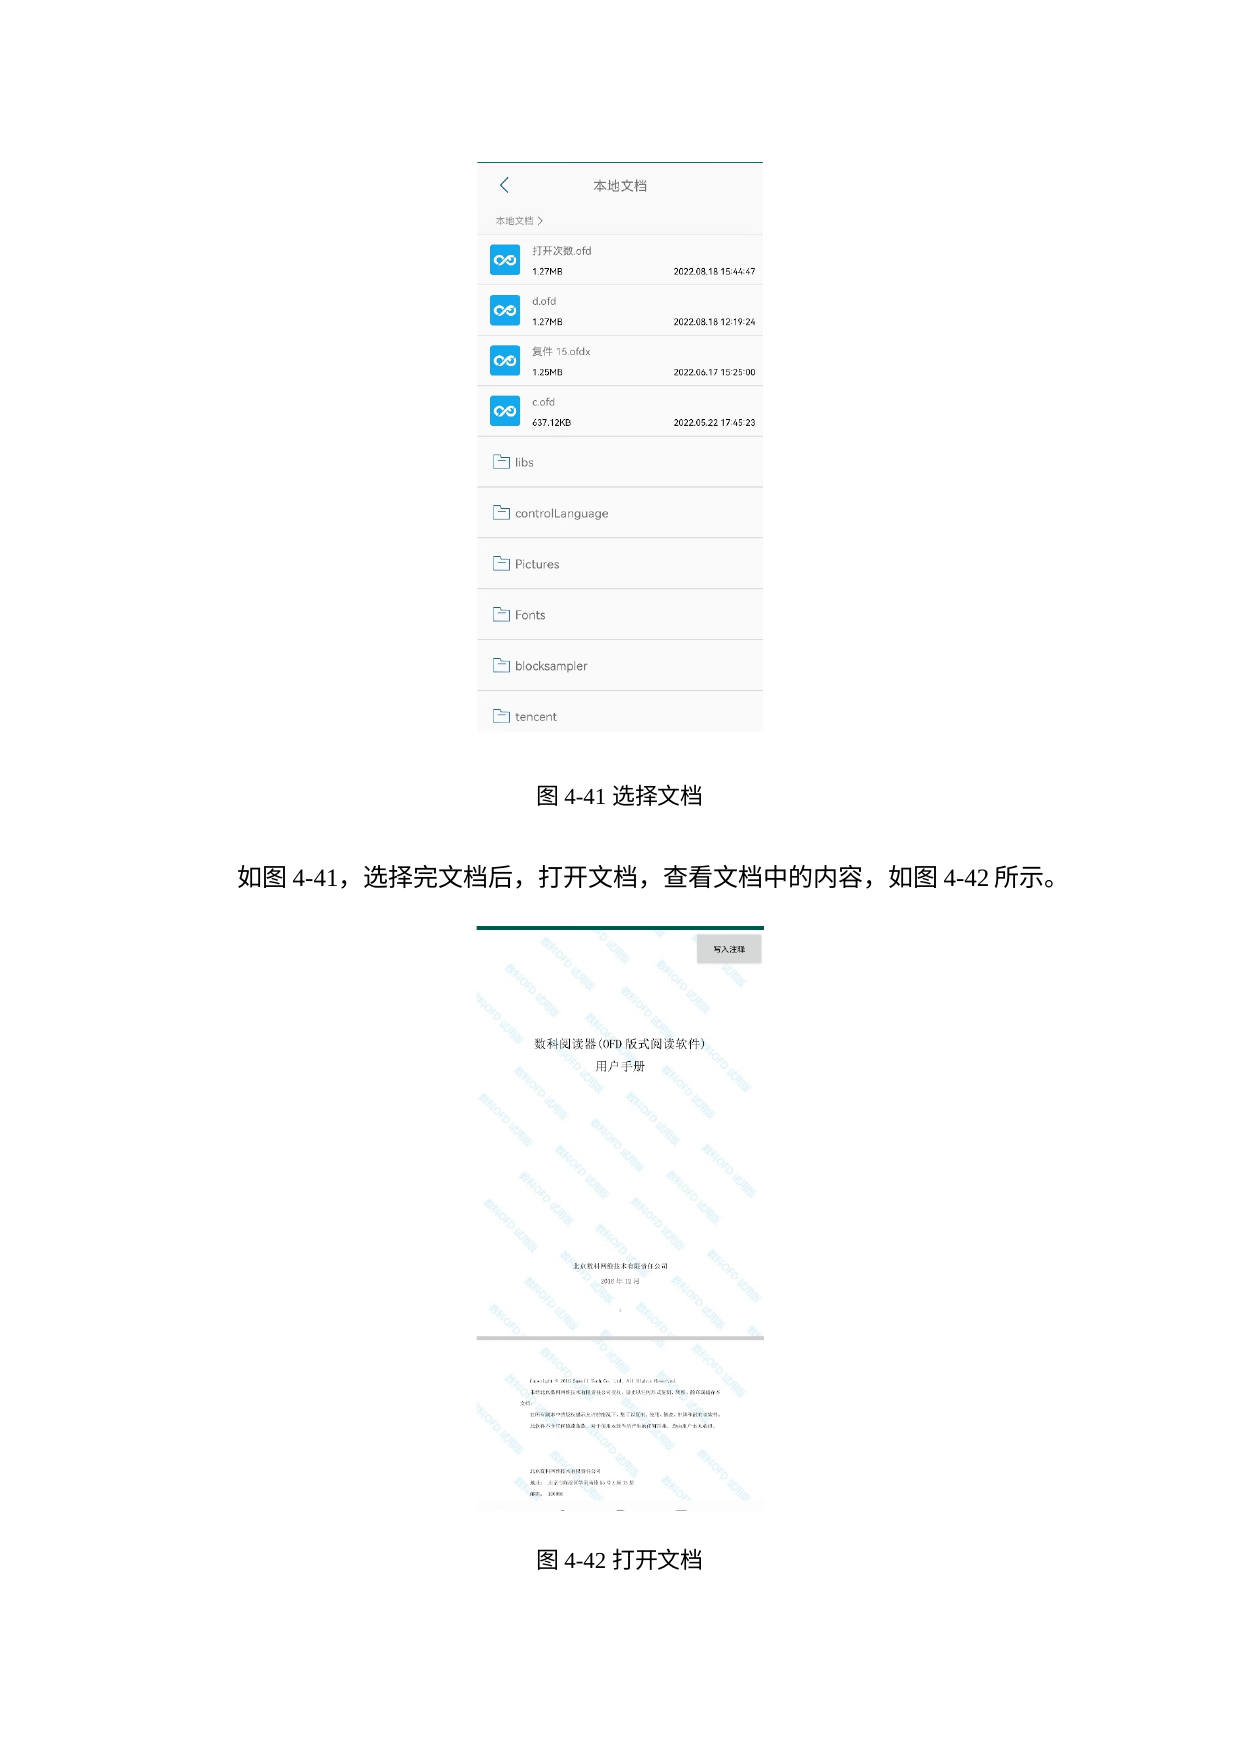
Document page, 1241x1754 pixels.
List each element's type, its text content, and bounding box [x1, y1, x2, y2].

picture [477, 162, 763, 732]
text 如图4-41，选择完文档后，打开文档，查看文档中的内容，如图4-42所示。 [187, 843, 1053, 908]
picture [476, 926, 764, 1511]
text 图4-41 选择文档 [187, 762, 1053, 827]
text 图4-42 打开文档 [187, 1526, 1053, 1591]
